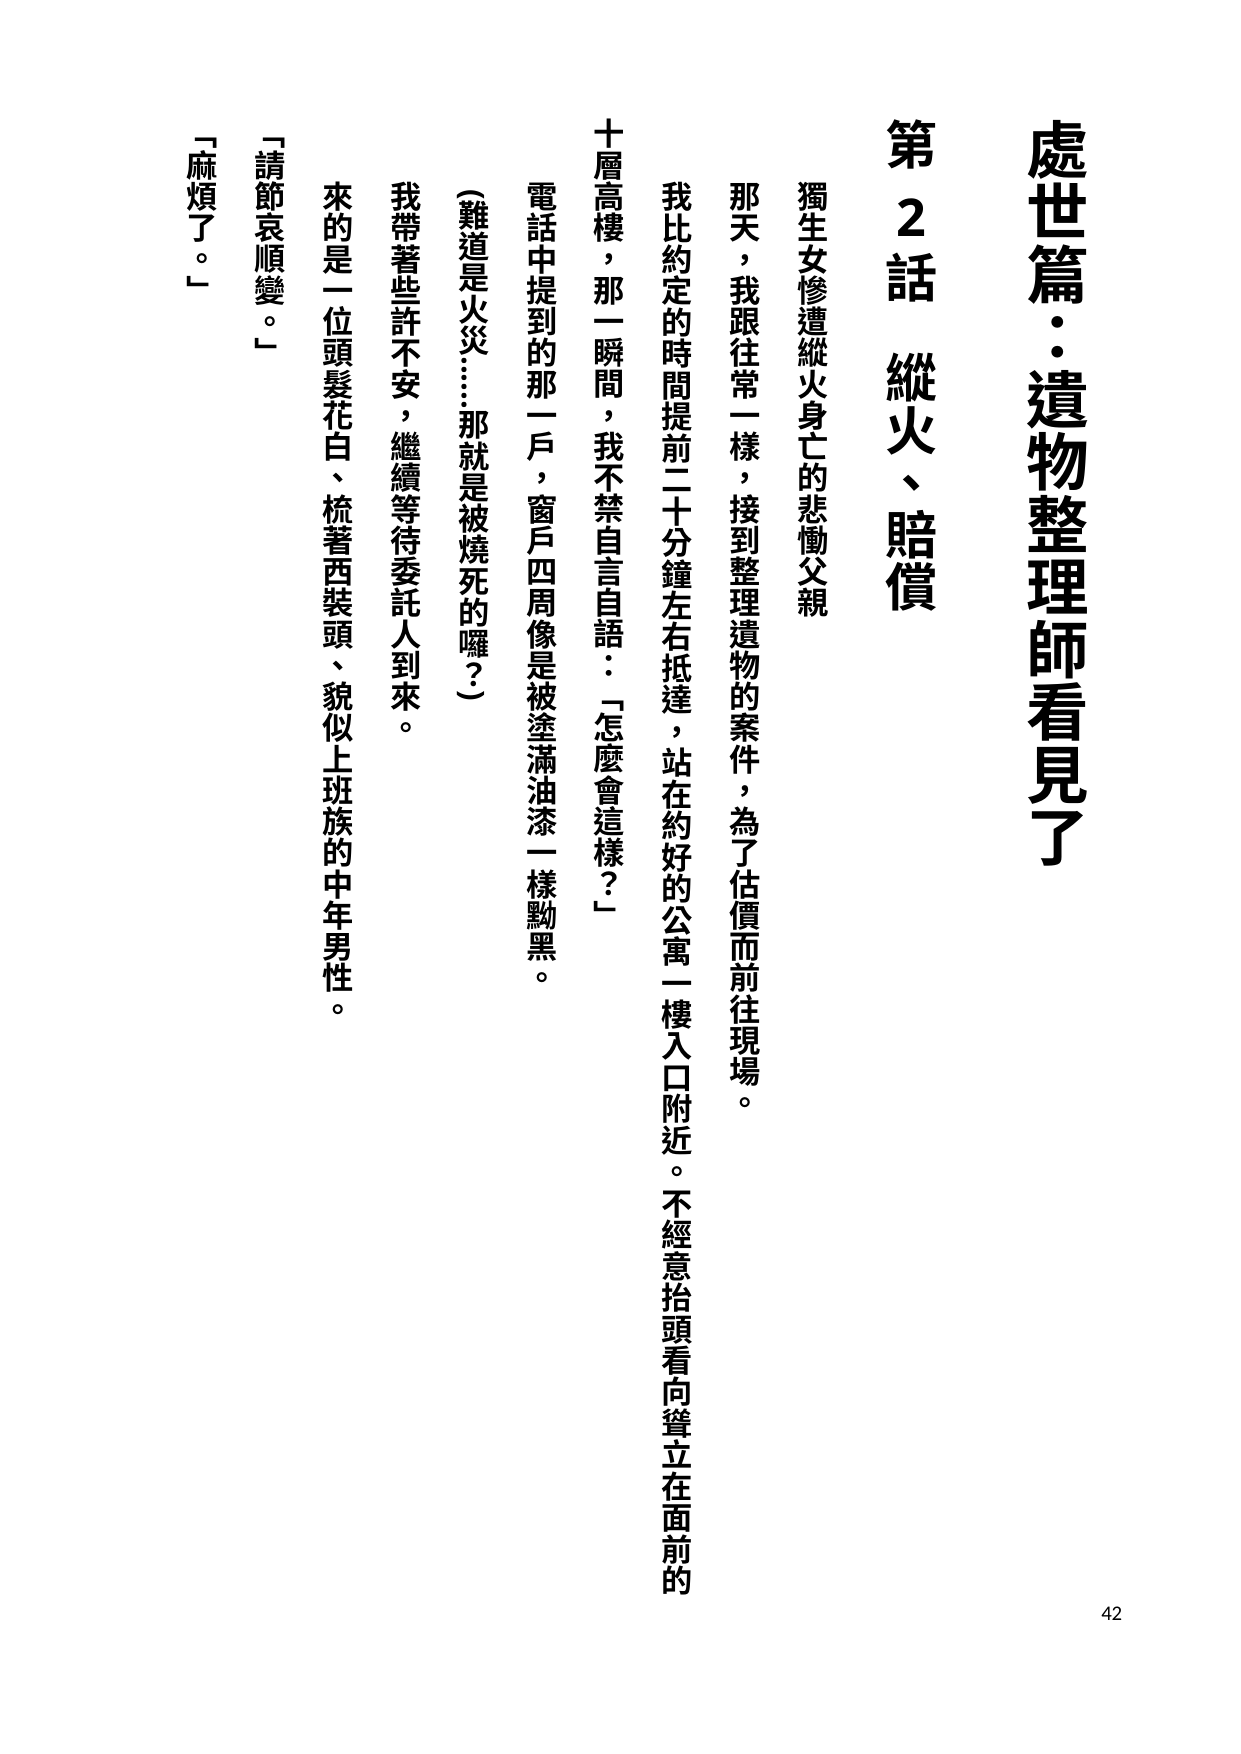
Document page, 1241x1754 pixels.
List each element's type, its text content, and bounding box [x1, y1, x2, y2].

text 電話中提到的那一戶，窗戶四周像是被塗滿油漆一樣黝黑。 [519, 118, 564, 1600]
text 我帶著些許不安，繼續等待委託人到來。 [383, 118, 428, 1600]
text (難道是火災......那就是被燒死的囉？) [451, 118, 497, 1600]
text 來的是一位頭髮花白、梳著西裝頭、貌似上班族的中年男性。 「請節哀順變。」 「麻煩了。」 [180, 118, 361, 1600]
text 獨生女慘遭縱火身亡的悲慟父親 [791, 118, 836, 1600]
text 那天，我跟往常一樣，接到整理遺物的案件，為了估價而前往現場。 [723, 118, 768, 1600]
text 我比約定的時間提前二十分鐘左右抵達，站在約好的公寓一樓入口附近。不經意抬頭看向聳立在面前的十層高樓，那一瞬間，我不禁自言自語：「怎麼會這樣？」 [587, 118, 700, 1600]
subtitle 處世篇：遺物整理師看見了 [1013, 118, 1103, 1600]
subtitle 第2話 縱火、賠償 [873, 118, 949, 1600]
